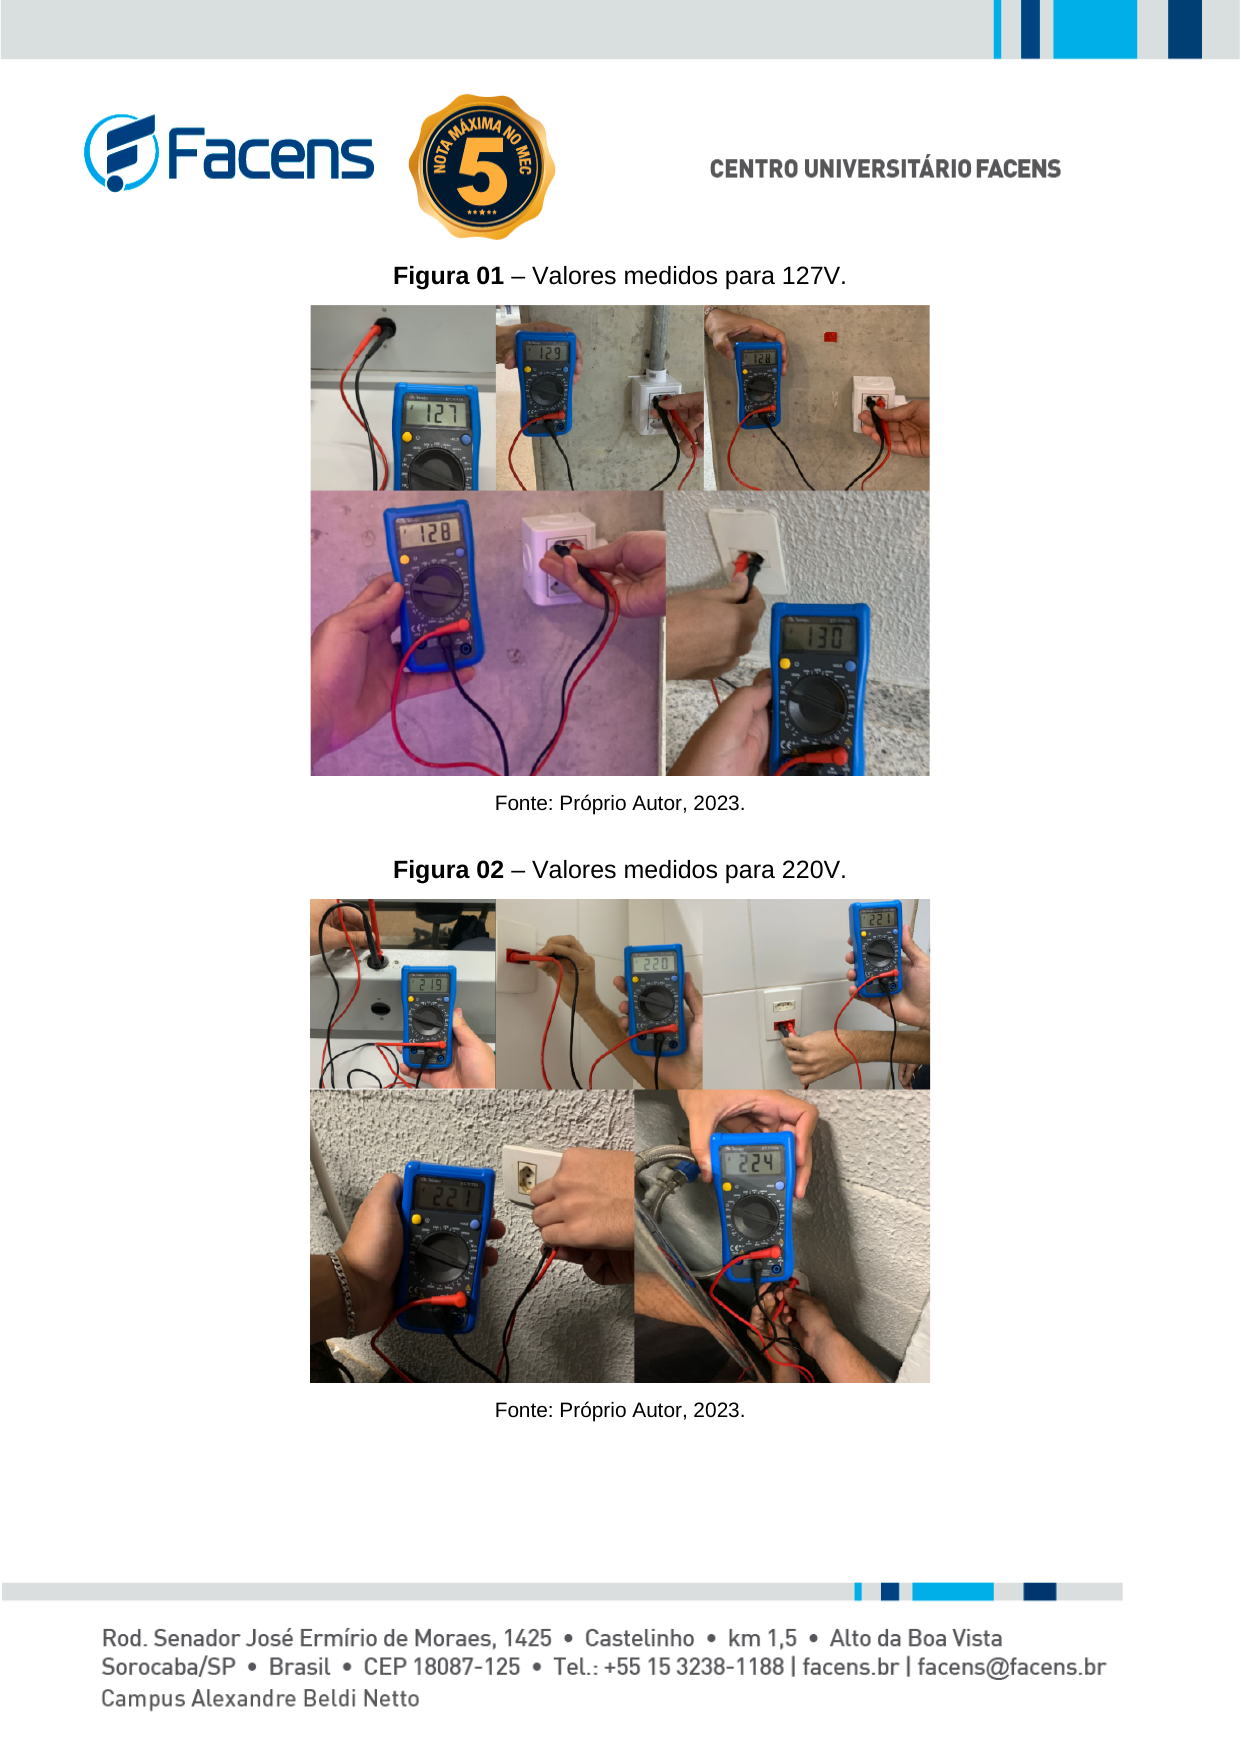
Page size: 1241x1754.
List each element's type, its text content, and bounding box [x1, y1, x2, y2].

picture [310, 899, 930, 1383]
picture [0, 0, 1241, 247]
picture [0, 1582, 1241, 1754]
picture [310, 305, 930, 776]
text Fonte: Próprio Autor, 2023. [177, 791, 1063, 815]
text Fonte: Próprio Autor, 2023. [177, 1397, 1063, 1421]
